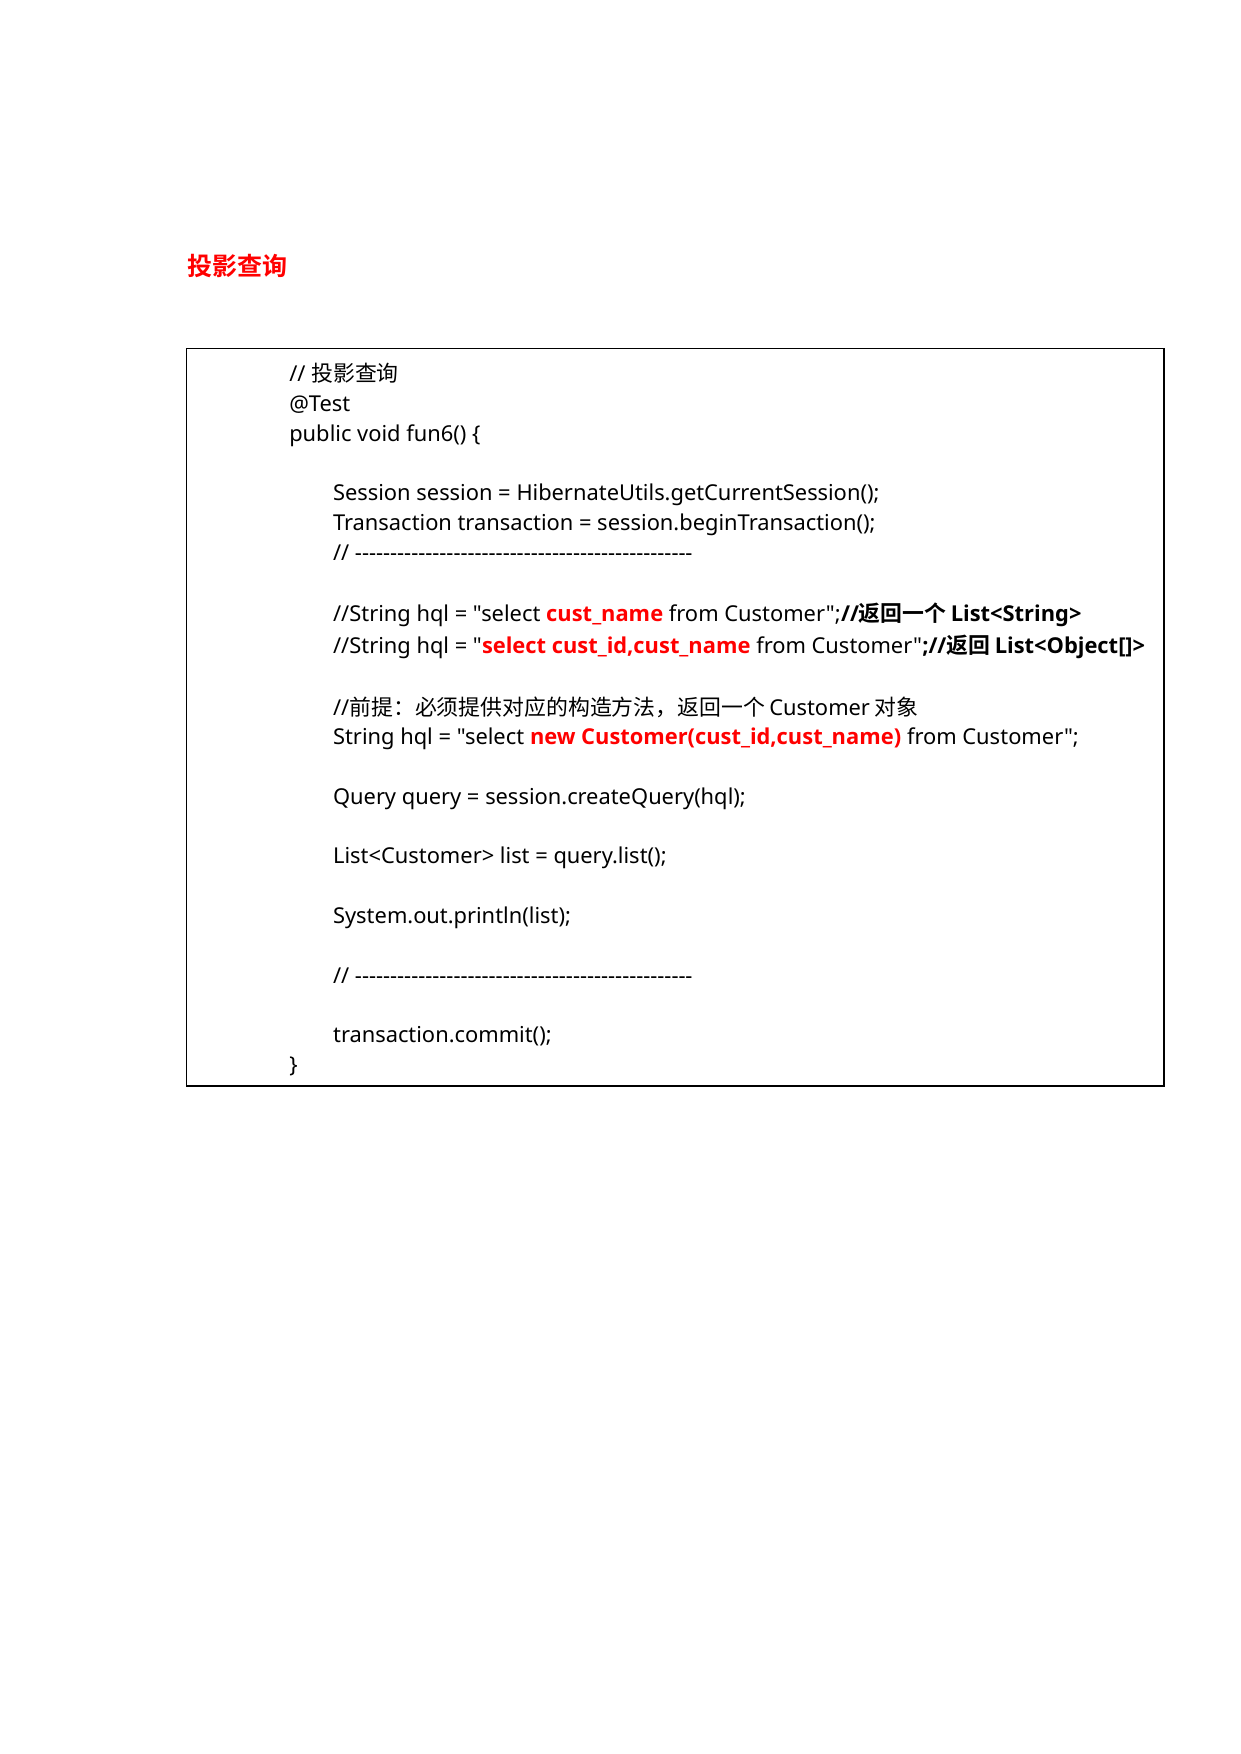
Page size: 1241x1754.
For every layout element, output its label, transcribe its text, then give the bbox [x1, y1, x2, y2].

subtitle 投影查询 [187, 232, 1053, 297]
